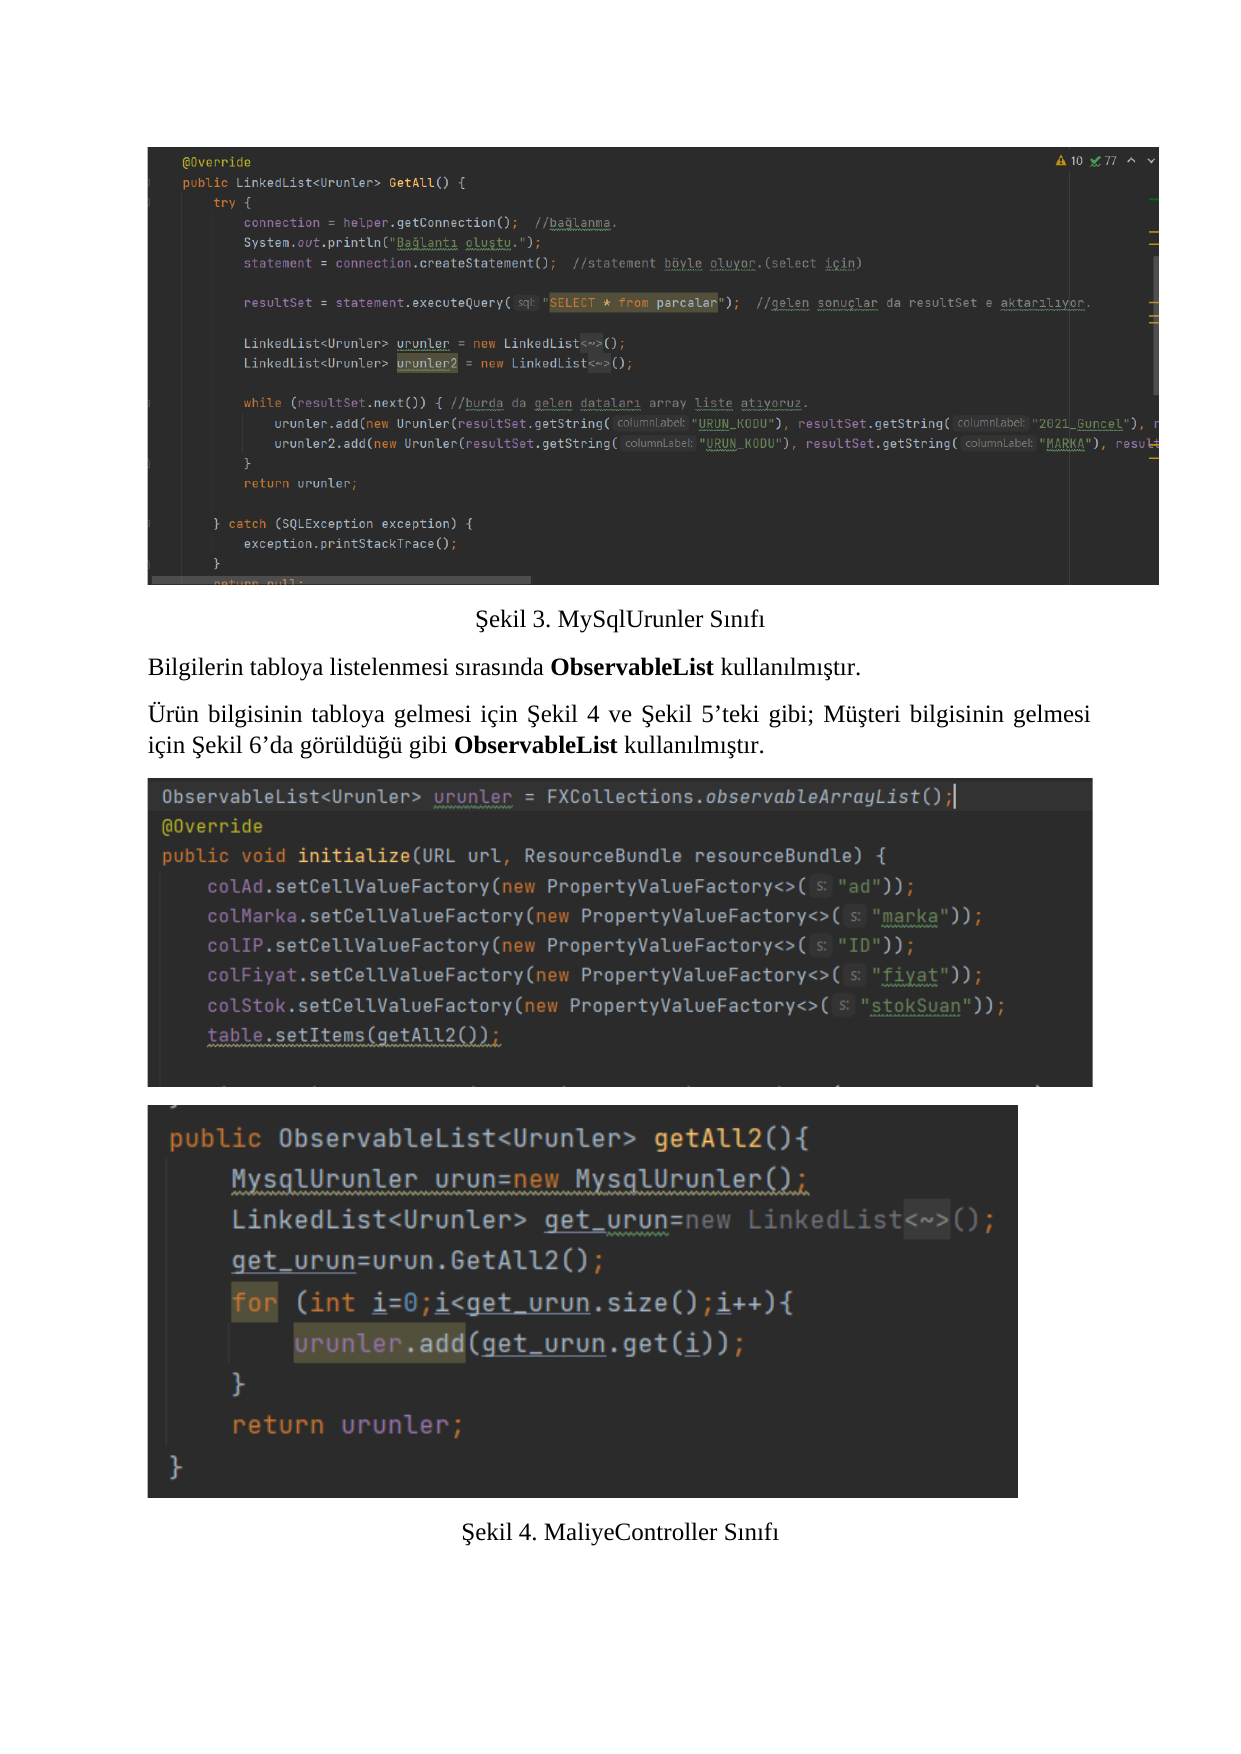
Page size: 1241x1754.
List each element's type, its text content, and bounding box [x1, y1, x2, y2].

text Bilgilerin tabloya listelenmesi sırasında ObservableList kullanılmıştır. [148, 652, 1093, 680]
picture [147, 778, 1093, 1087]
text Şekil 4. MaliyeController Sınıfı [148, 1517, 1093, 1546]
text Şekil 3. MySqlUrunler Sınıfı [148, 604, 1093, 633]
picture [147, 147, 1159, 585]
text Ürün bilgisinin tabloya gelmesi için Şekil 4 ve Şekil 5’teki gibi; Müşteri bilgisinin gelmesi için Şekil 6’da görüldüğü gibi ObservableList kullanılmıştır. [148, 699, 1093, 759]
picture [147, 1105, 1018, 1498]
